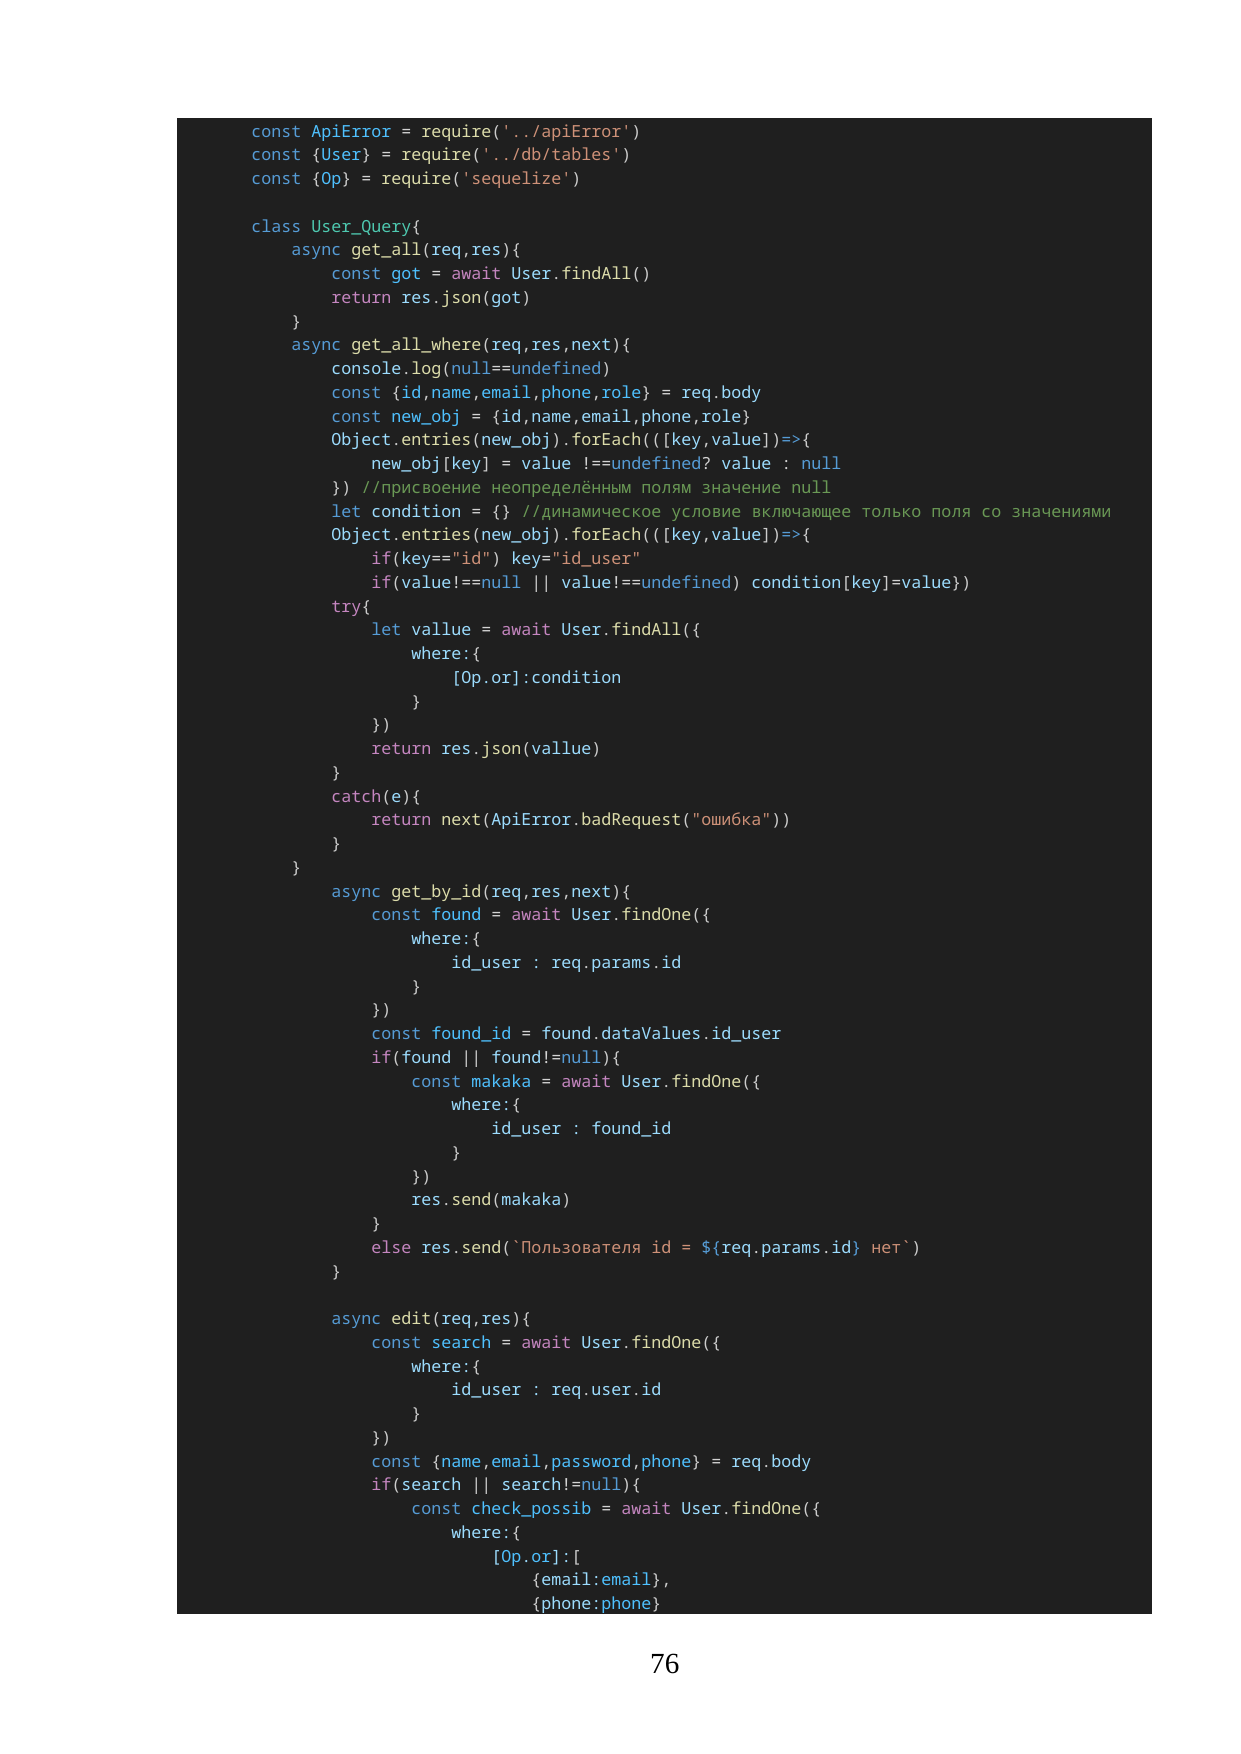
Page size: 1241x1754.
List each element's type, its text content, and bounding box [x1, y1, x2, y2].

text if(value!==null || value!==undefined) condition[key]=value}) [177, 569, 1152, 593]
text } [177, 688, 1152, 712]
text return next(ApiError.badRequest("ошибка")) [177, 807, 1152, 831]
text const check_possib = await User.findOne({ [177, 1496, 1152, 1519]
text id_user : found_id [177, 1116, 1152, 1139]
text } [177, 759, 1152, 783]
text if(search || search!=null){ [177, 1472, 1152, 1496]
text } [177, 831, 1152, 854]
text async get_all_where(req,res,next){ [177, 332, 1152, 356]
text } [177, 1401, 1152, 1424]
text const found = await User.findOne({ [177, 902, 1152, 926]
text if(key=="id") key="id_user" [177, 546, 1152, 569]
text id_user : req.params.id [177, 949, 1152, 973]
text const ApiError = require('../apiError') [177, 118, 1152, 142]
text where:{ [177, 1353, 1152, 1377]
text if(found || found!=null){ [177, 1044, 1152, 1068]
text let condition = {} //динамическое условие включающее только поля со значениями [177, 498, 1152, 522]
text async get_all(req,res){ [177, 237, 1152, 261]
text catch(e){ [177, 783, 1152, 807]
text } [177, 973, 1152, 997]
text [Op.or]:condition [177, 664, 1152, 688]
text where:{ [177, 926, 1152, 949]
text const makaka = await User.findOne({ [177, 1068, 1152, 1092]
text }) [177, 997, 1152, 1021]
text const search = await User.findOne({ [177, 1329, 1152, 1353]
text const {Op} = require('sequelize') [177, 166, 1152, 189]
text }) [177, 1424, 1152, 1448]
text Object.entries(new_obj).forEach(([key,value])=>{ [177, 522, 1152, 546]
text const {name,email,password,phone} = req.body [177, 1448, 1152, 1472]
text return res.json(got) [177, 284, 1152, 308]
text const {id,name,email,phone,role} = req.body [177, 379, 1152, 403]
text async get_by_id(req,res,next){ [177, 878, 1152, 902]
text } [177, 1139, 1152, 1163]
text }) //присвоение неопределённым полям значение null [177, 474, 1152, 498]
text where:{ [177, 641, 1152, 664]
text } [177, 308, 1152, 332]
text where:{ [177, 1092, 1152, 1116]
text } [177, 1258, 1152, 1282]
text new_obj[key] = value !==undefined? value : null [177, 451, 1152, 474]
text } [177, 854, 1152, 878]
text const {User} = require('../db/tables') [177, 142, 1152, 166]
text async edit(req,res){ [177, 1306, 1152, 1329]
text id_user : req.user.id [177, 1377, 1152, 1401]
text } [177, 1211, 1152, 1234]
text [Op.or]:[ [177, 1543, 1152, 1567]
text {email:email}, [177, 1567, 1152, 1591]
text }) [177, 712, 1152, 736]
text class User_Query{ [177, 213, 1152, 237]
text {phone:phone} [177, 1591, 1152, 1614]
text const got = await User.findAll() [177, 261, 1152, 284]
text return res.json(vallue) [177, 736, 1152, 759]
text const new_obj = {id,name,email,phone,role} [177, 403, 1152, 427]
text const found_id = found.dataValues.id_user [177, 1021, 1152, 1044]
text try{ [177, 593, 1152, 617]
text Object.entries(new_obj).forEach(([key,value])=>{ [177, 427, 1152, 451]
text res.send(makaka) [177, 1187, 1152, 1211]
text where:{ [177, 1519, 1152, 1543]
text else res.send(`Пользователя id = ${req.params.id} нет`) [177, 1234, 1152, 1258]
text }) [177, 1163, 1152, 1187]
text console.log(null==undefined) [177, 356, 1152, 379]
text let vallue = await User.findAll({ [177, 617, 1152, 641]
